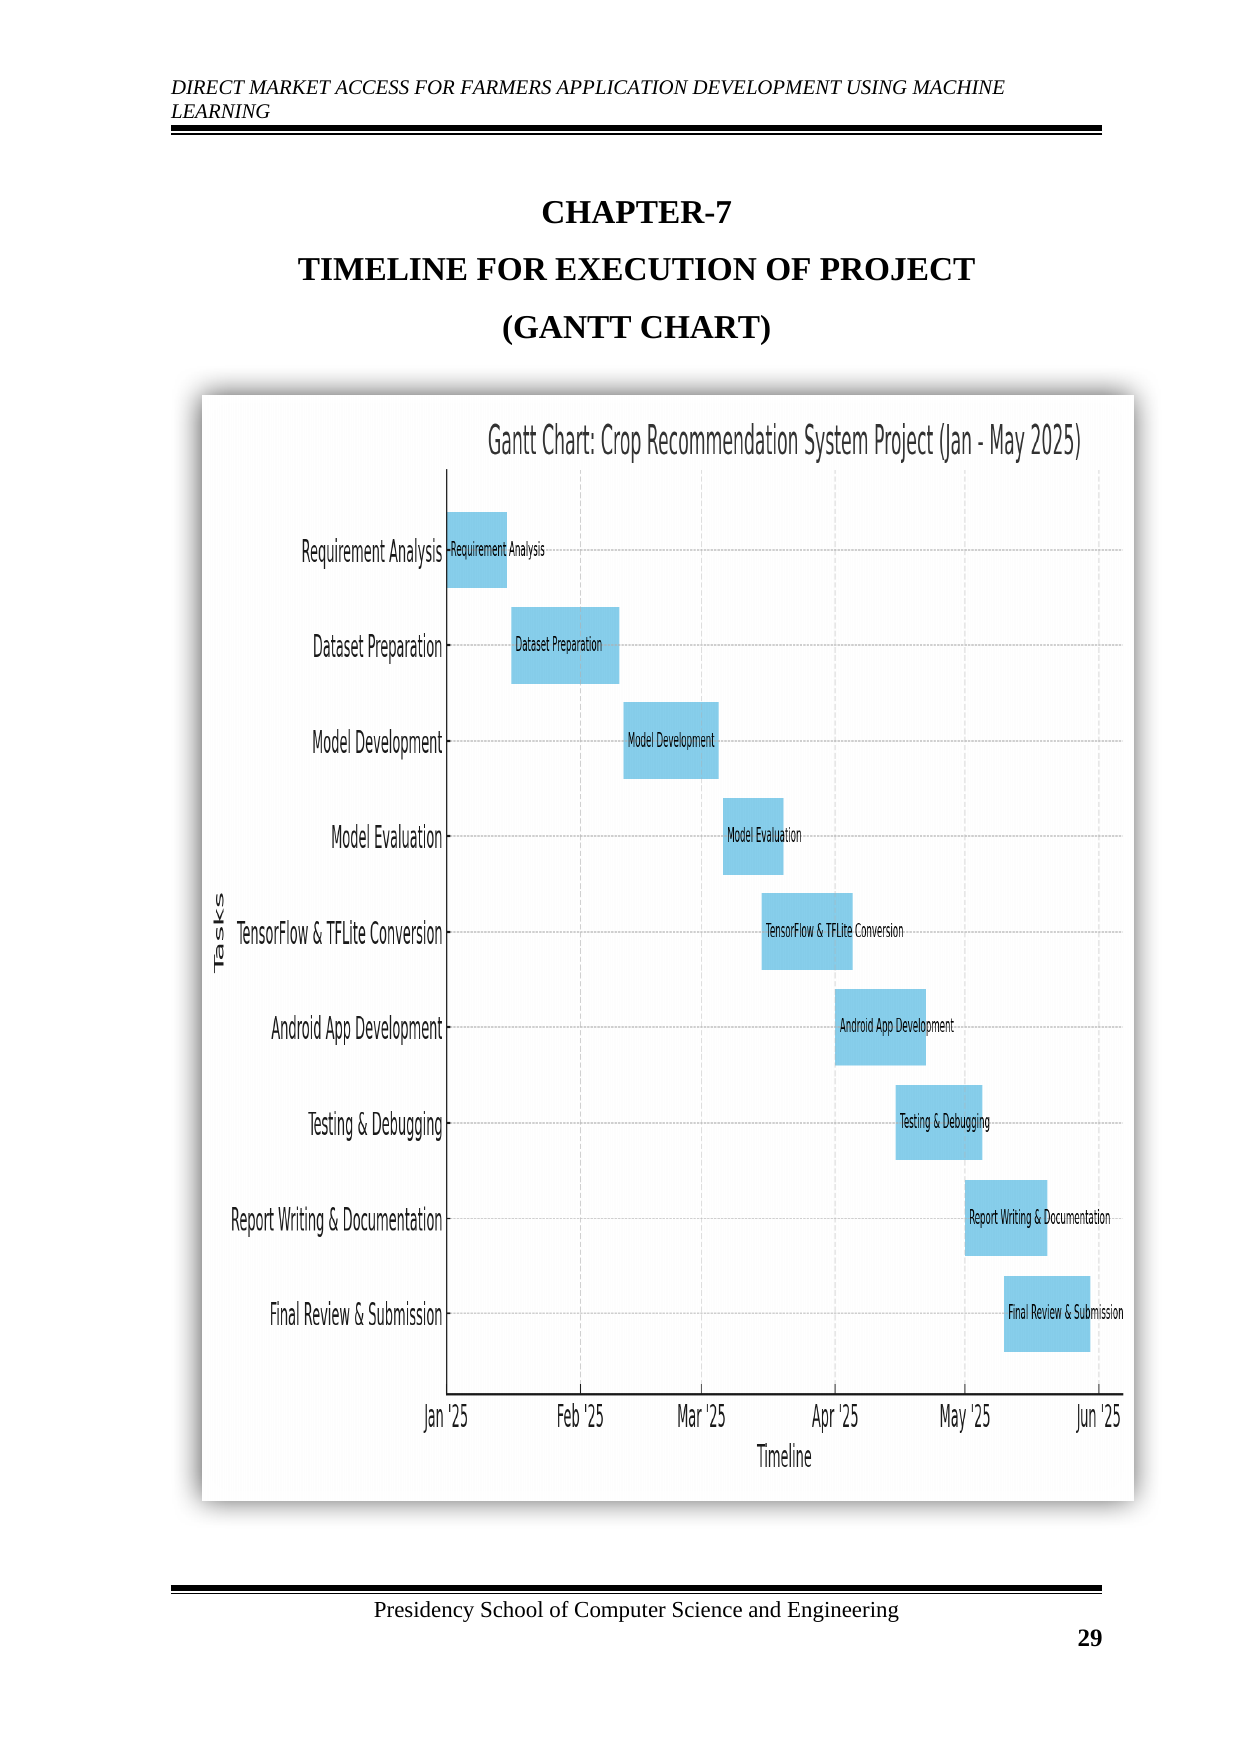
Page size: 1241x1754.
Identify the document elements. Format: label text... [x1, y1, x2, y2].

text TIMELINE FOR EXECUTION OF PROJECT [171, 249, 1102, 288]
text (GANTT CHART) [171, 307, 1102, 345]
text CHAPTER-7 [171, 192, 1102, 230]
picture [202, 395, 1134, 1501]
